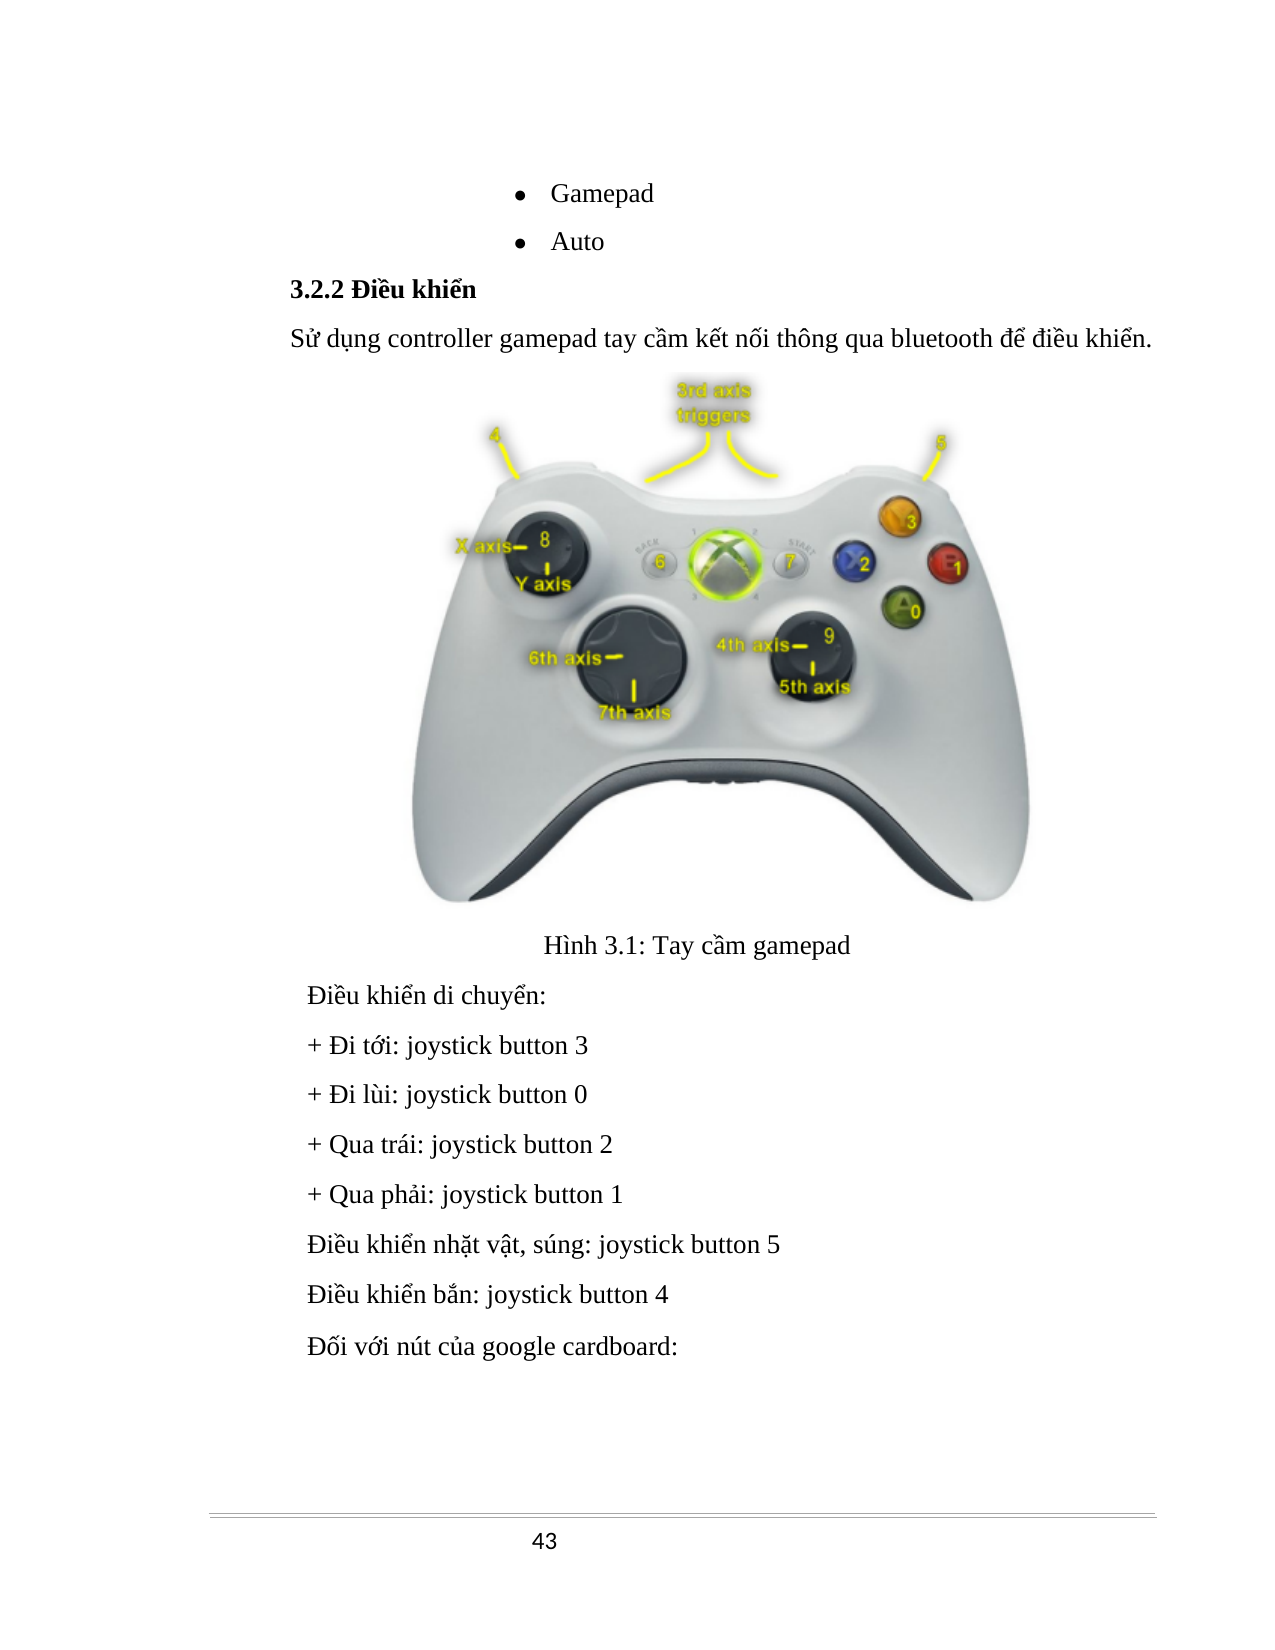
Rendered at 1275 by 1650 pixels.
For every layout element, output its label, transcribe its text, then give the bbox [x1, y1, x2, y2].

text Đối với nút của google cardboard: [232, 1330, 1157, 1361]
text Điều khiển di chuyển: [232, 979, 1157, 1010]
text Điều khiển nhặt vật, súng: joystick button 5 [232, 1228, 1157, 1259]
text + Đi lùi: joystick button 0 [232, 1078, 1157, 1110]
text Sử dụng controller gamepad tay cầm kết nối thông qua bluetooth để điều khiển. [290, 323, 1157, 354]
text 3.2.2 Điều khiển [290, 273, 1157, 304]
text + Qua phải: joystick button 1 [232, 1178, 1157, 1209]
picture [393, 372, 1054, 912]
text Hình 3.1: Tay cầm gamepad [232, 929, 1157, 960]
list Gamepad [513, 177, 1157, 208]
text Điều khiển bắn: joystick button 4 [232, 1278, 1157, 1309]
text + Qua trái: joystick button 2 [232, 1128, 1157, 1159]
list Auto [513, 225, 1157, 256]
text + Đi tới: joystick button 3 [232, 1029, 1157, 1060]
